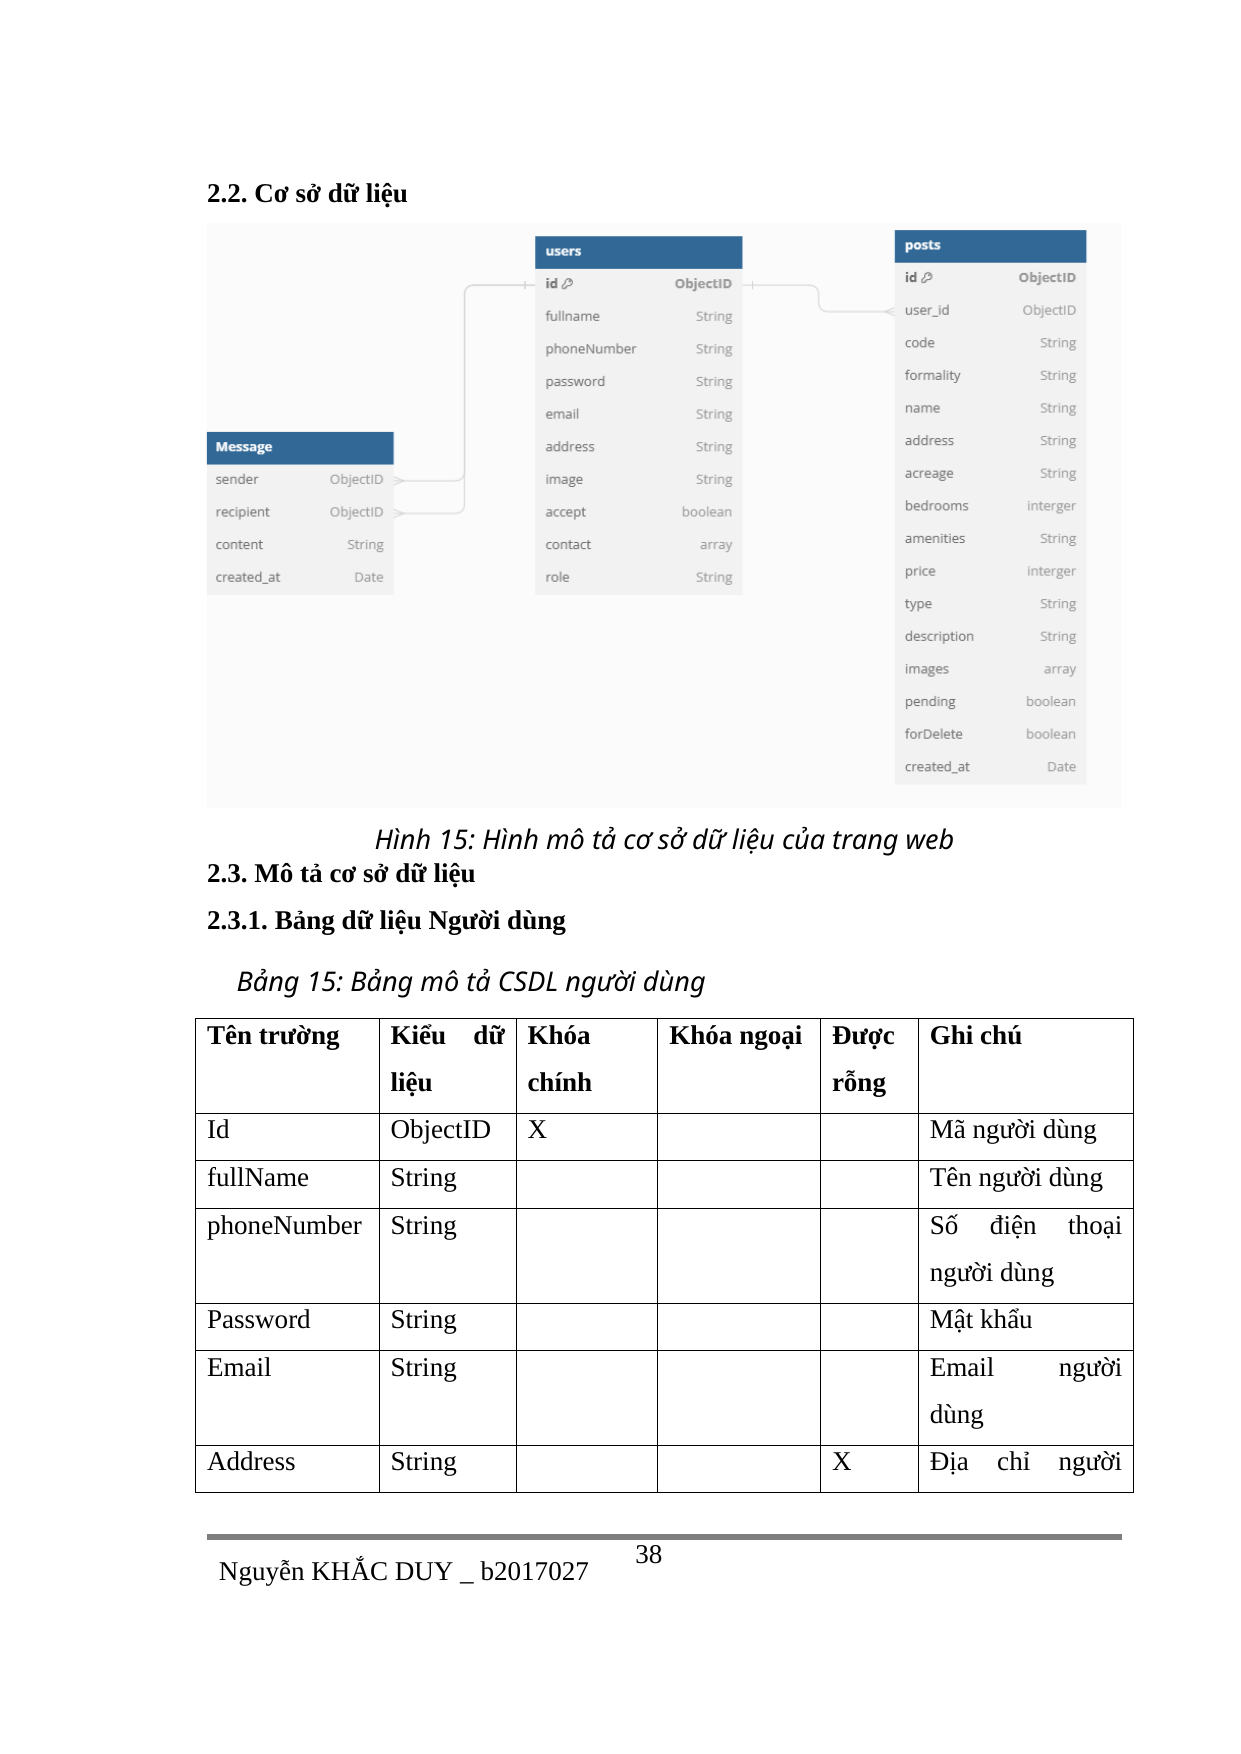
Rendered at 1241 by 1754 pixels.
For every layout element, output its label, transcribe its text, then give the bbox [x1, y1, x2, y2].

table_cell [821, 1161, 918, 1208]
table_cell [658, 1304, 820, 1350]
table_cell Mật khẩu [919, 1304, 1133, 1350]
table_cell [658, 1446, 820, 1492]
text Bảng 15: Bảng mô tả CSDL người dùng [207, 963, 1122, 1000]
table_cell [658, 1351, 820, 1444]
table_cell String [380, 1446, 516, 1492]
table_cell [517, 1161, 657, 1208]
table_cell String [380, 1351, 516, 1444]
table_cell [821, 1351, 918, 1444]
table_header Ghi chú [919, 1019, 1133, 1113]
table_cell [517, 1209, 657, 1302]
table_cell Số điện thoại người dùng [919, 1209, 1133, 1302]
table_header Tên trường [196, 1019, 379, 1113]
table_header Được rỗng [821, 1019, 918, 1113]
list Hình 15: Hình mô tả cơ sở dữ liệu của trang web [207, 820, 1122, 857]
table_cell Địa chỉ người dùng [919, 1446, 1133, 1492]
table_cell Email [196, 1351, 379, 1444]
table_header Kiểu dữ liệu [380, 1019, 516, 1113]
table_header Khóa ngoại [658, 1019, 820, 1113]
table_cell ObjectID [380, 1114, 516, 1160]
table_cell Password [196, 1304, 379, 1350]
table_cell [658, 1114, 820, 1160]
table_cell [821, 1304, 918, 1350]
table_cell Id [196, 1114, 379, 1160]
table_cell [517, 1351, 657, 1444]
table_cell String [380, 1304, 516, 1350]
table_cell phoneNumber [196, 1209, 379, 1302]
table_cell [658, 1209, 820, 1302]
table_cell Address [196, 1446, 379, 1492]
table_cell [517, 1304, 657, 1350]
subtitle Cơ sở dữ liệu [207, 177, 1122, 208]
table_cell String [380, 1209, 516, 1302]
subtitle Mô tả cơ sở dữ liệu [207, 857, 1122, 888]
picture [206, 223, 1122, 808]
table_cell fullName [196, 1161, 379, 1208]
table_cell [517, 1446, 657, 1492]
table_cell Email người dùng [919, 1351, 1133, 1444]
table_cell [821, 1209, 918, 1302]
table_cell [821, 1114, 918, 1160]
table_cell [658, 1161, 820, 1208]
table_cell Tên người dùng [919, 1161, 1133, 1208]
table_cell X [821, 1446, 918, 1492]
table_header Khóa chính [517, 1019, 657, 1113]
subtitle Bảng dữ liệu Người dùng [207, 904, 1122, 935]
table_cell Mã người dùng [919, 1114, 1133, 1160]
table_cell String [380, 1161, 516, 1208]
table_cell X [517, 1114, 657, 1160]
